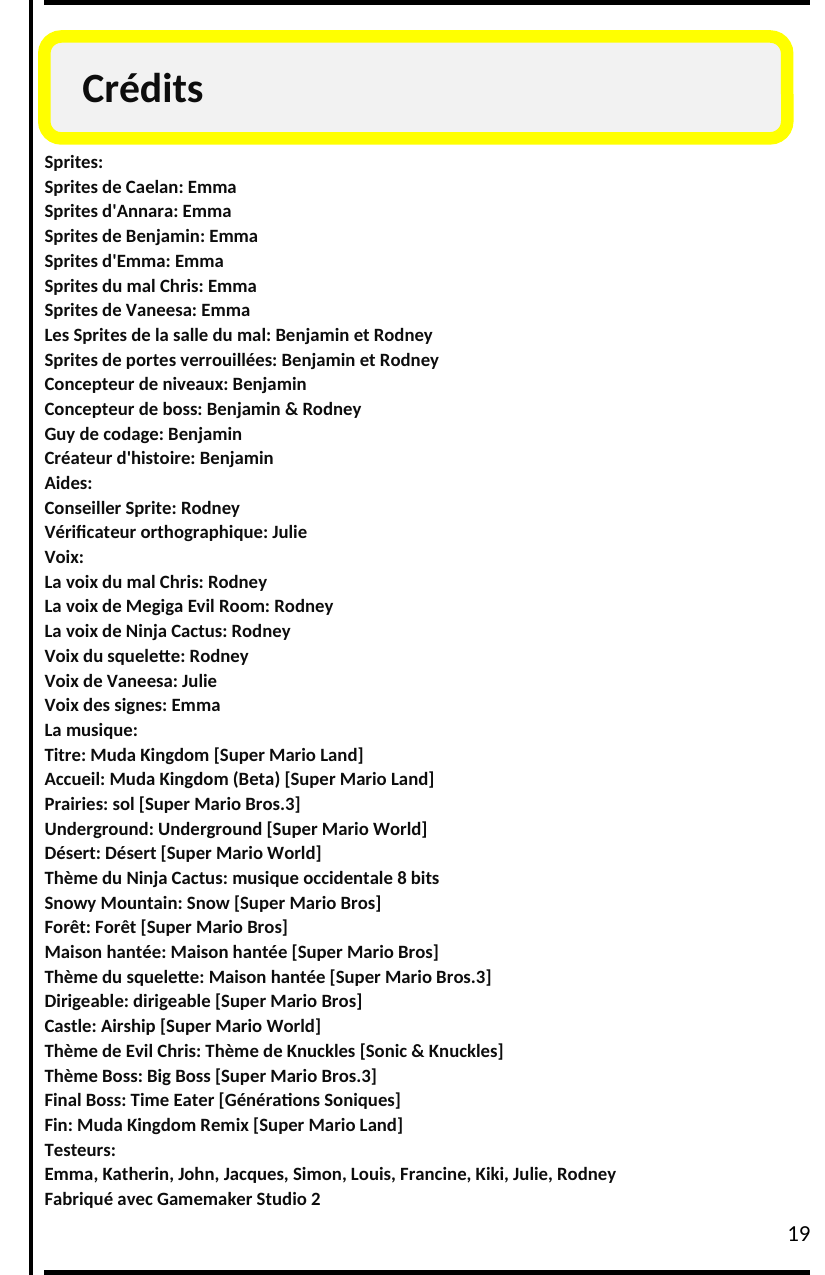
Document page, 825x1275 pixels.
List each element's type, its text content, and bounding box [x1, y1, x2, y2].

text Concepteur de niveaux: Benjamin [44, 372, 810, 395]
text Sprites du mal Chris: Emma [44, 274, 810, 297]
text Voix des signes: Emma [44, 693, 810, 716]
text Sprites d'Annara: Emma [44, 200, 810, 223]
text Maison hantée: Maison hantée [Super Mario Bros] [44, 940, 810, 963]
text Voix: [44, 545, 810, 568]
text Thème du squelette: Maison hantée [Super Mario Bros.3] [44, 965, 810, 988]
text Désert: Désert [Super Mario World] [44, 842, 810, 864]
text La musique: [44, 718, 810, 741]
text Fin: Muda Kingdom Remix [Super Mario Land] [44, 1113, 810, 1136]
text Snowy Mountain: Snow [Super Mario Bros] [44, 891, 810, 914]
text Fabriqué avec Gamemaker Studio 2 [44, 1187, 810, 1210]
text Conseiller Sprite: Rodney [44, 496, 810, 519]
text Crédits [44, 62, 810, 113]
text Sprites de Vaneesa: Emma [44, 298, 810, 321]
text Sprites: [44, 150, 810, 173]
text Underground: Underground [Super Mario World] [44, 817, 810, 840]
text Thème de Evil Chris: Thème de Knuckles [Sonic & Knuckles] [44, 1039, 810, 1062]
text Accueil: Muda Kingdom (Beta) [Super Mario Land] [44, 767, 810, 790]
text Vérificateur orthographique: Julie [44, 521, 810, 543]
text Sprites de portes verrouillées: Benjamin et Rodney [44, 348, 810, 371]
text Forêt: Forêt [Super Mario Bros] [44, 916, 810, 938]
text Sprites de Caelan: Emma [44, 175, 810, 198]
text Thème Boss: Big Boss [Super Mario Bros.3] [44, 1064, 810, 1087]
text Créateur d'histoire: Benjamin [44, 447, 810, 469]
text Final Boss: Time Eater [Générations Soniques] [44, 1088, 810, 1111]
text Thème du Ninja Cactus: musique occidentale 8 bits [44, 866, 810, 889]
text Guy de codage: Benjamin [44, 422, 810, 445]
text Titre: Muda Kingdom [Super Mario Land] [44, 743, 810, 766]
text Prairies: sol [Super Mario Bros.3] [44, 792, 810, 815]
text Testeurs: [44, 1138, 810, 1161]
text Les Sprites de la salle du mal: Benjamin et Rodney [44, 323, 810, 346]
text Voix de Vaneesa: Julie [44, 669, 810, 692]
text Concepteur de boss: Benjamin & Rodney [44, 397, 810, 420]
text Sprites d'Emma: Emma [44, 249, 810, 272]
text La voix du mal Chris: Rodney [44, 570, 810, 593]
text Castle: Airship [Super Mario World] [44, 1014, 810, 1037]
text Voix du squelette: Rodney [44, 644, 810, 667]
text La voix de Ninja Cactus: Rodney [44, 619, 810, 642]
text La voix de Megiga Evil Room: Rodney [44, 595, 810, 618]
text Emma, ​​Katherin, John, Jacques, Simon, Louis, Francine, Kiki, Julie, Rodney [44, 1162, 810, 1185]
text Sprites de Benjamin: Emma [44, 224, 810, 247]
text Aides: [44, 471, 810, 494]
text Dirigeable: dirigeable [Super Mario Bros] [44, 990, 810, 1013]
